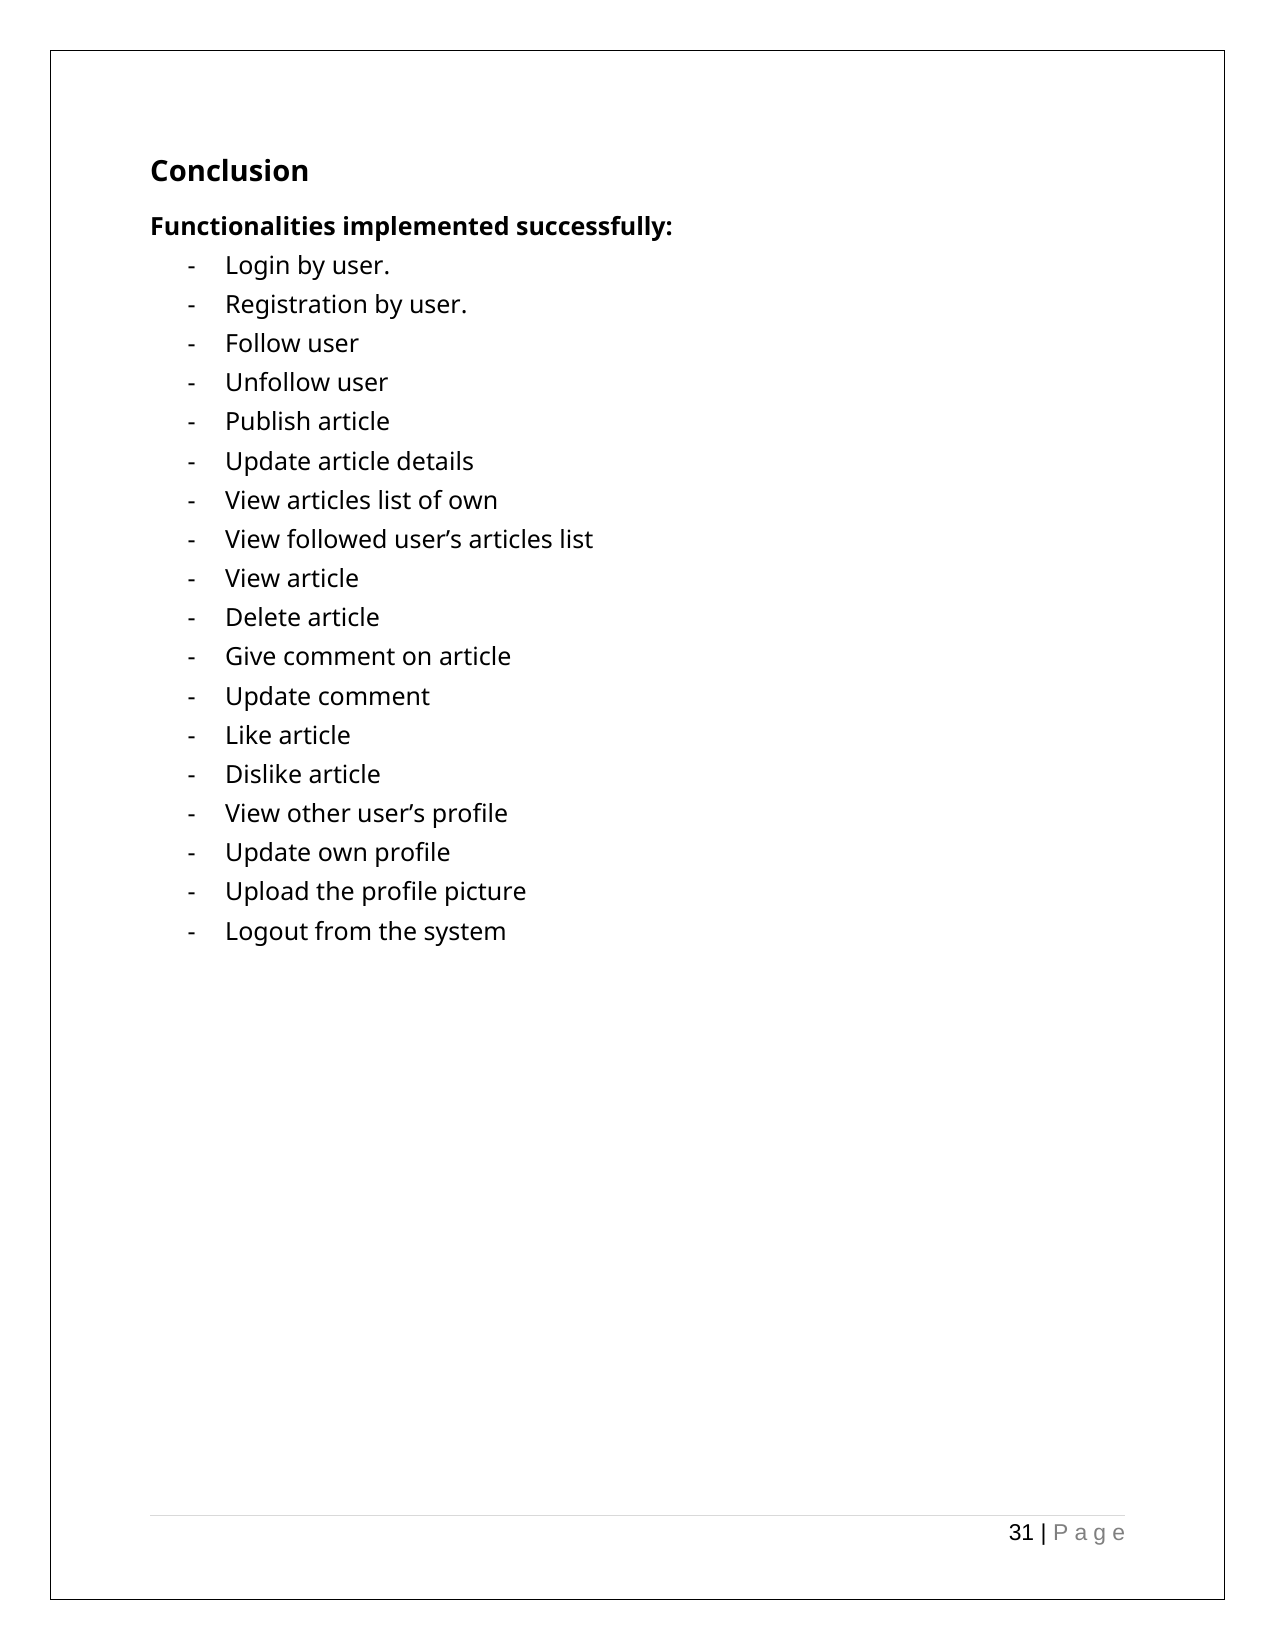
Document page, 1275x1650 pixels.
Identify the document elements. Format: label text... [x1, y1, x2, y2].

list View articles list of own [187, 482, 1125, 516]
list Follow user [187, 326, 1125, 360]
list Upload the profile picture [187, 874, 1125, 908]
list Update article details [187, 443, 1125, 477]
list View other user’s profile [187, 796, 1125, 830]
list Update comment [187, 678, 1125, 712]
list Unfollow user [187, 365, 1125, 399]
list Delete article [187, 600, 1125, 634]
list Login by user. [187, 247, 1125, 281]
list Dislike article [187, 756, 1125, 791]
list Registration by user. [187, 286, 1125, 321]
text Functionalities implemented successfully: [150, 208, 1125, 242]
list View article [187, 561, 1125, 595]
list Logout from the system [187, 913, 1125, 947]
list Give comment on article [187, 639, 1125, 673]
subtitle Conclusion [150, 150, 1125, 190]
list View followed user’s articles list [187, 521, 1125, 556]
list Like article [187, 717, 1125, 751]
list Update own profile [187, 835, 1125, 869]
list Publish article [187, 404, 1125, 438]
